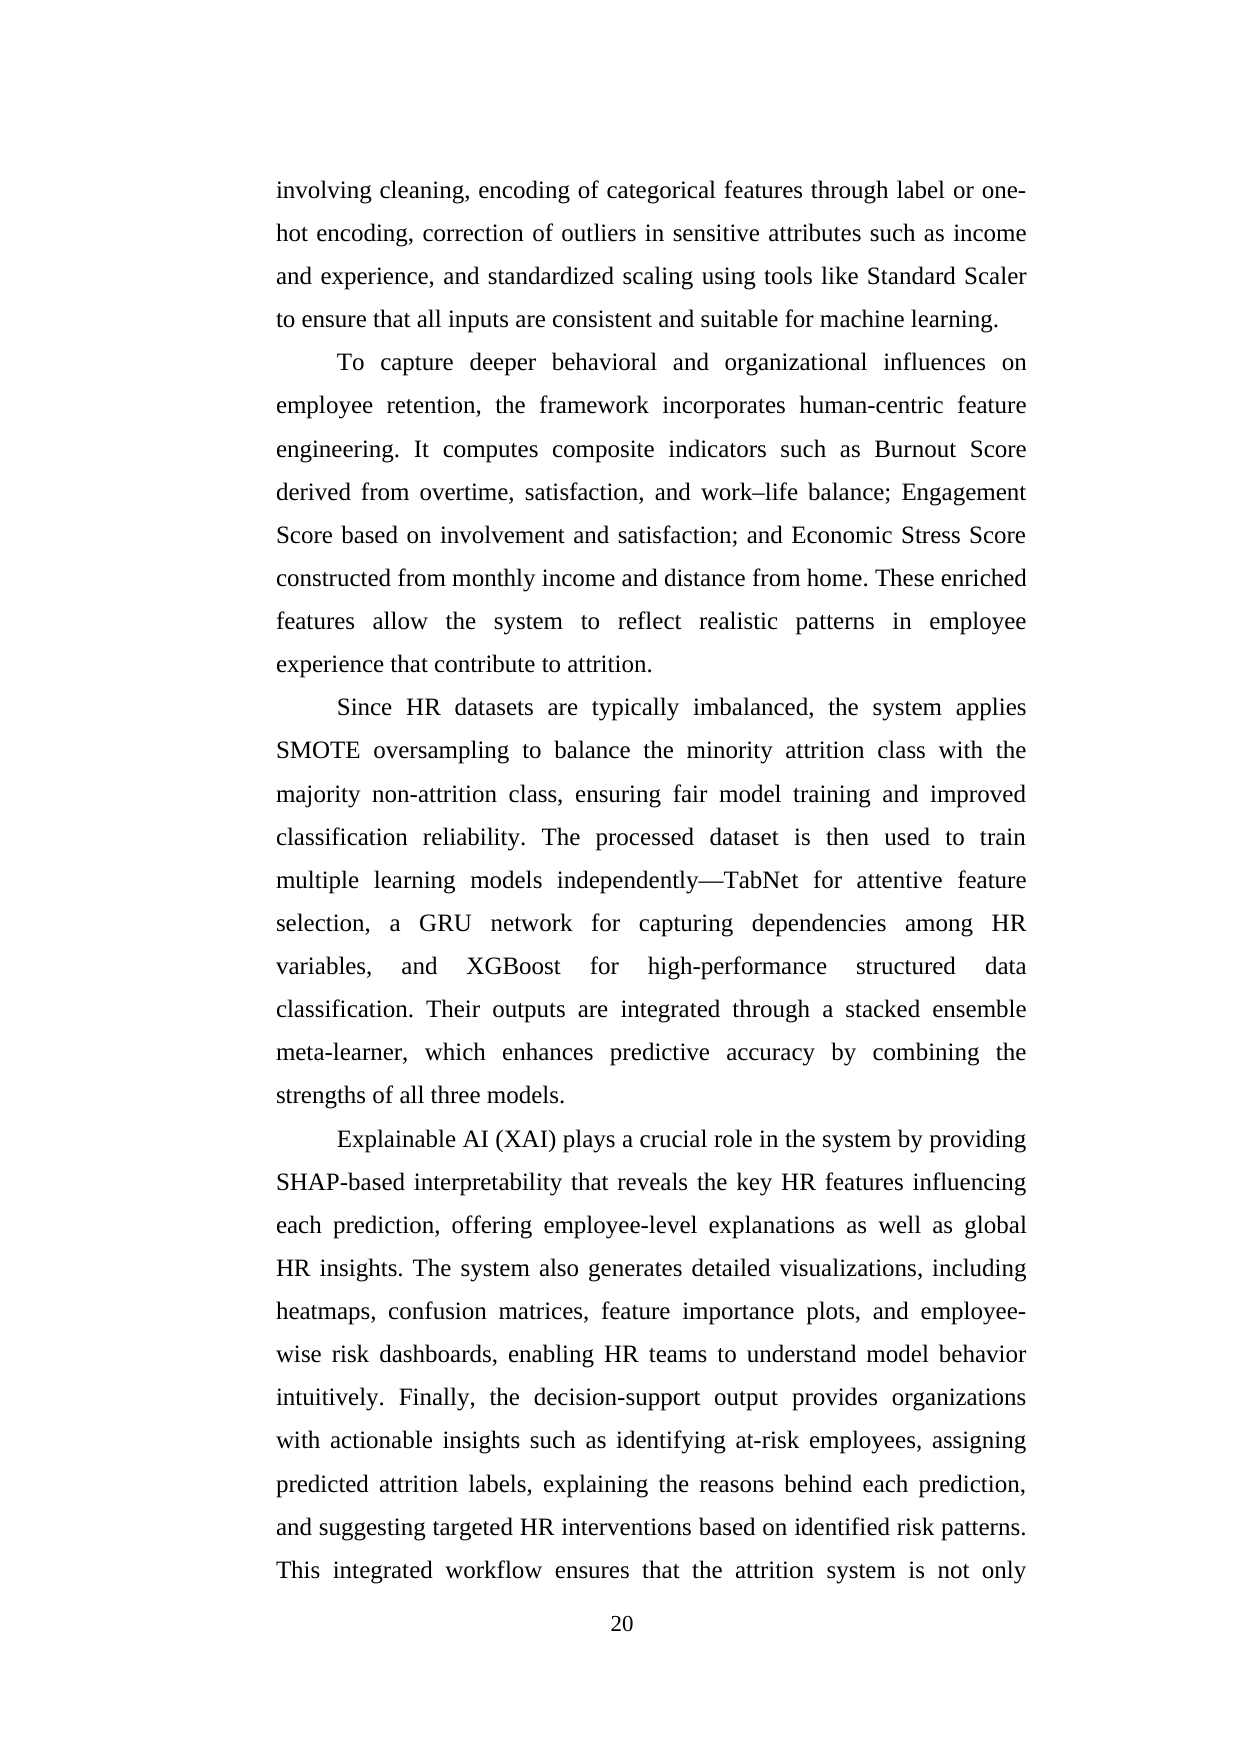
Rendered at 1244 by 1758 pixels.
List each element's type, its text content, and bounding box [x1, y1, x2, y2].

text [276, 1124, 1027, 1584]
text Since HR datasets are typically imbalanced, the system applies SMOTE oversampling to balance the minority attrition class with the majority non-attrition class, ensuring fair model training and improved classification reliability. The processed dataset is then used to train multiple learning models independently—TabNet for attentive feature selection, a GRU network for capturing dependencies among HR variables, and XGBoost for high-performance structured data classification. Their outputs are integrated through a stacked ensemble meta-learner, which enhances predictive accuracy by combining the strengths of all three models. [276, 692, 1027, 1109]
text To capture deeper behavioral and organizational influences on employee retention, the framework incorporates human-centric feature engineering. It computes composite indicators such as Burnout Score derived from overtime, satisfaction, and work–life balance; Engagement Score based on involvement and satisfaction; and Economic Stress Score constructed from monthly income and distance from home. These enriched features allow the system to reflect realistic patterns in employee experience that contribute to attrition. [276, 347, 1027, 678]
text involving cleaning, encoding of categorical features through label or one-hot encoding, correction of outliers in sensitive attributes such as income and experience, and standardized scaling using tools like Standard Scaler to ensure that all inputs are consistent and suitable for machine learning. [276, 175, 1027, 333]
